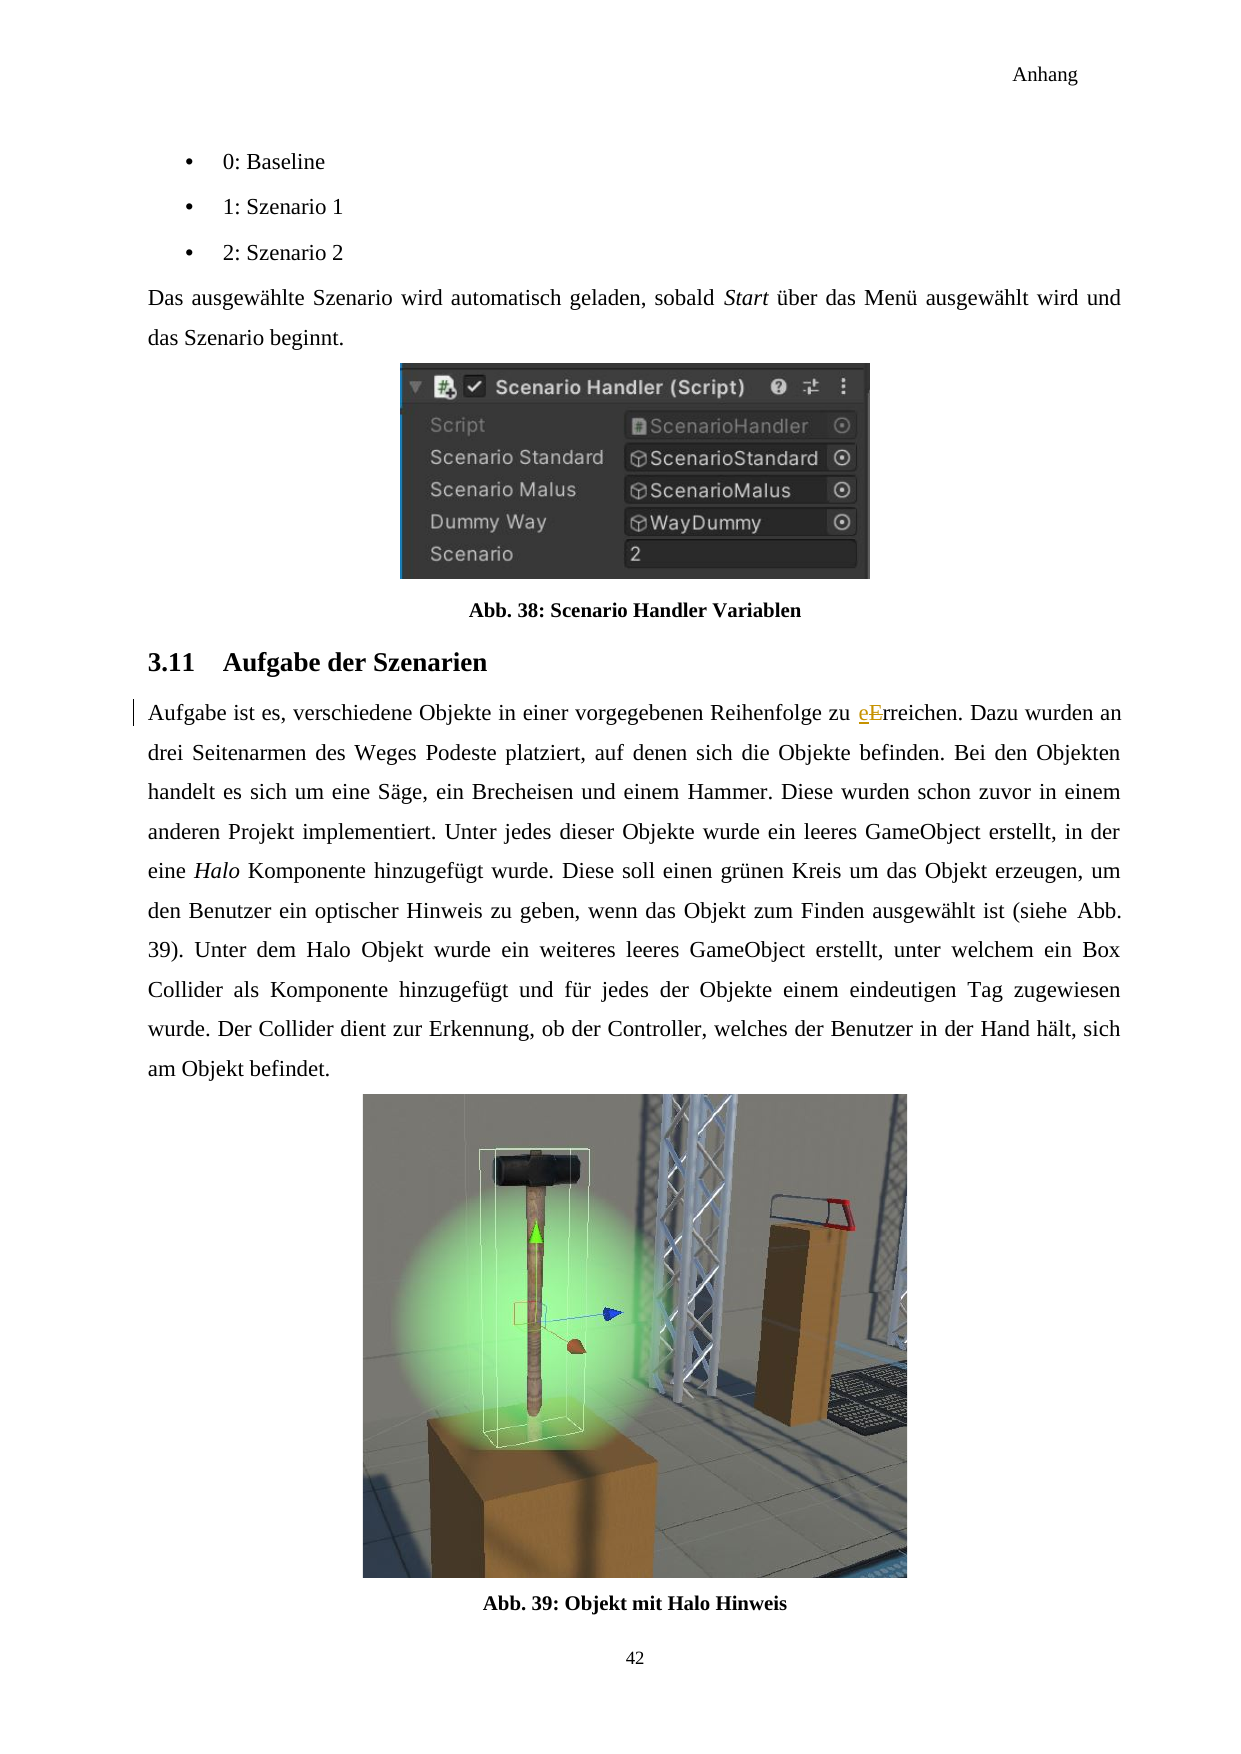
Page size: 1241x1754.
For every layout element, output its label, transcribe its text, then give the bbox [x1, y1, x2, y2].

list 2: Szenario 2 [185, 239, 1122, 265]
picture [400, 363, 870, 579]
subtitle Aufgabe der Szenarien [148, 647, 1122, 678]
text Abb. 39: Objekt mit Halo Hinweis [148, 1591, 1122, 1615]
list 0: Baseline [185, 148, 1122, 174]
text Aufgabe ist es, verschiedene Objekte in einer vorgegebenen Reihenfolge zu rreichen. Dazu wurden an drei Seitenarmen des Weges Podeste platziert, auf denen sich die Objekte befinden. Bei den Objekten handelt es sich um eine Säge, ein Brecheisen und einem Hammer. Diese wurden schon zuvor in einem anderen Projekt implementiert. Unter jedes dieser Objekte wurde ein leeres GameObject erstellt, in der eine Halo Komponente hinzugefügt wurde. Diese soll einen grünen Kreis um das Objekt erzeugen, um den Benutzer ein optischer Hinweis zu geben, wenn das Objekt zum Finden ausgewählt ist (siehe Abb. 39). Unter dem Halo Objekt wurde ein weiteres leeres GameObject erstellt, unter welchem ein Box Collider als Komponente hinzugefügt und für jedes der Objekte einem eindeutigen Tag zugewiesen wurde. Der Collider dient zur Erkennung, ob der Controller, welches der Benutzer in der Hand hält, sich am Objekt befindet. [148, 699, 1122, 1081]
list 1: Szenario 1 [185, 193, 1122, 220]
text Das ausgewählte Szenario wird automatisch geladen, sobald Start über das Menü ausgewählt wird und das Szenario beginnt. [148, 284, 1122, 350]
picture [362, 1094, 908, 1578]
